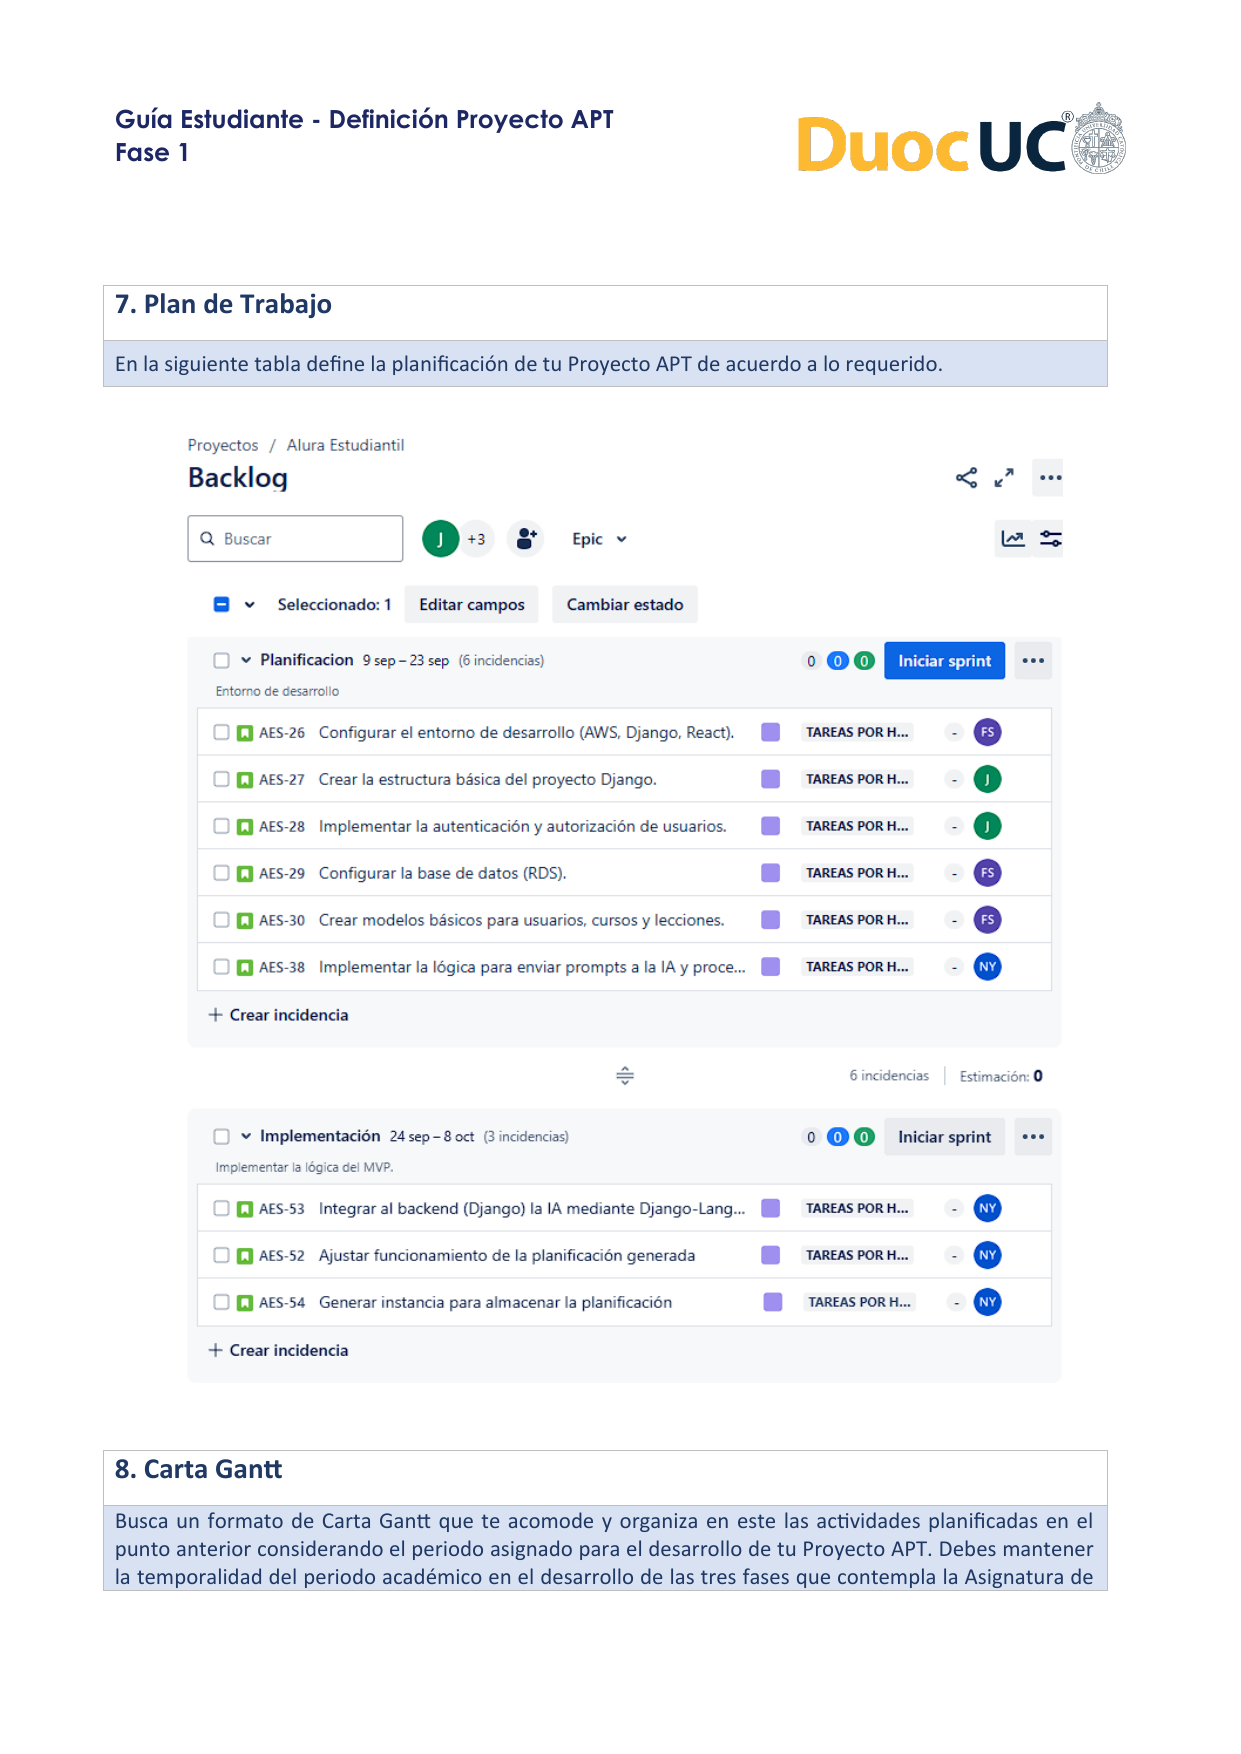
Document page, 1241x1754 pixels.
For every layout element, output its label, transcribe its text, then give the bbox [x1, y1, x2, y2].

picture [177, 432, 1063, 1390]
table_cell En la siguiente tabla define la planificación de tu Proyecto APT de acuerdo a lo requerido. [104, 341, 1107, 386]
picture [798, 102, 1126, 174]
table_header 8. Carta Gantt [104, 1451, 1107, 1505]
table_header 7. Plan de Trabajo [104, 286, 1107, 340]
